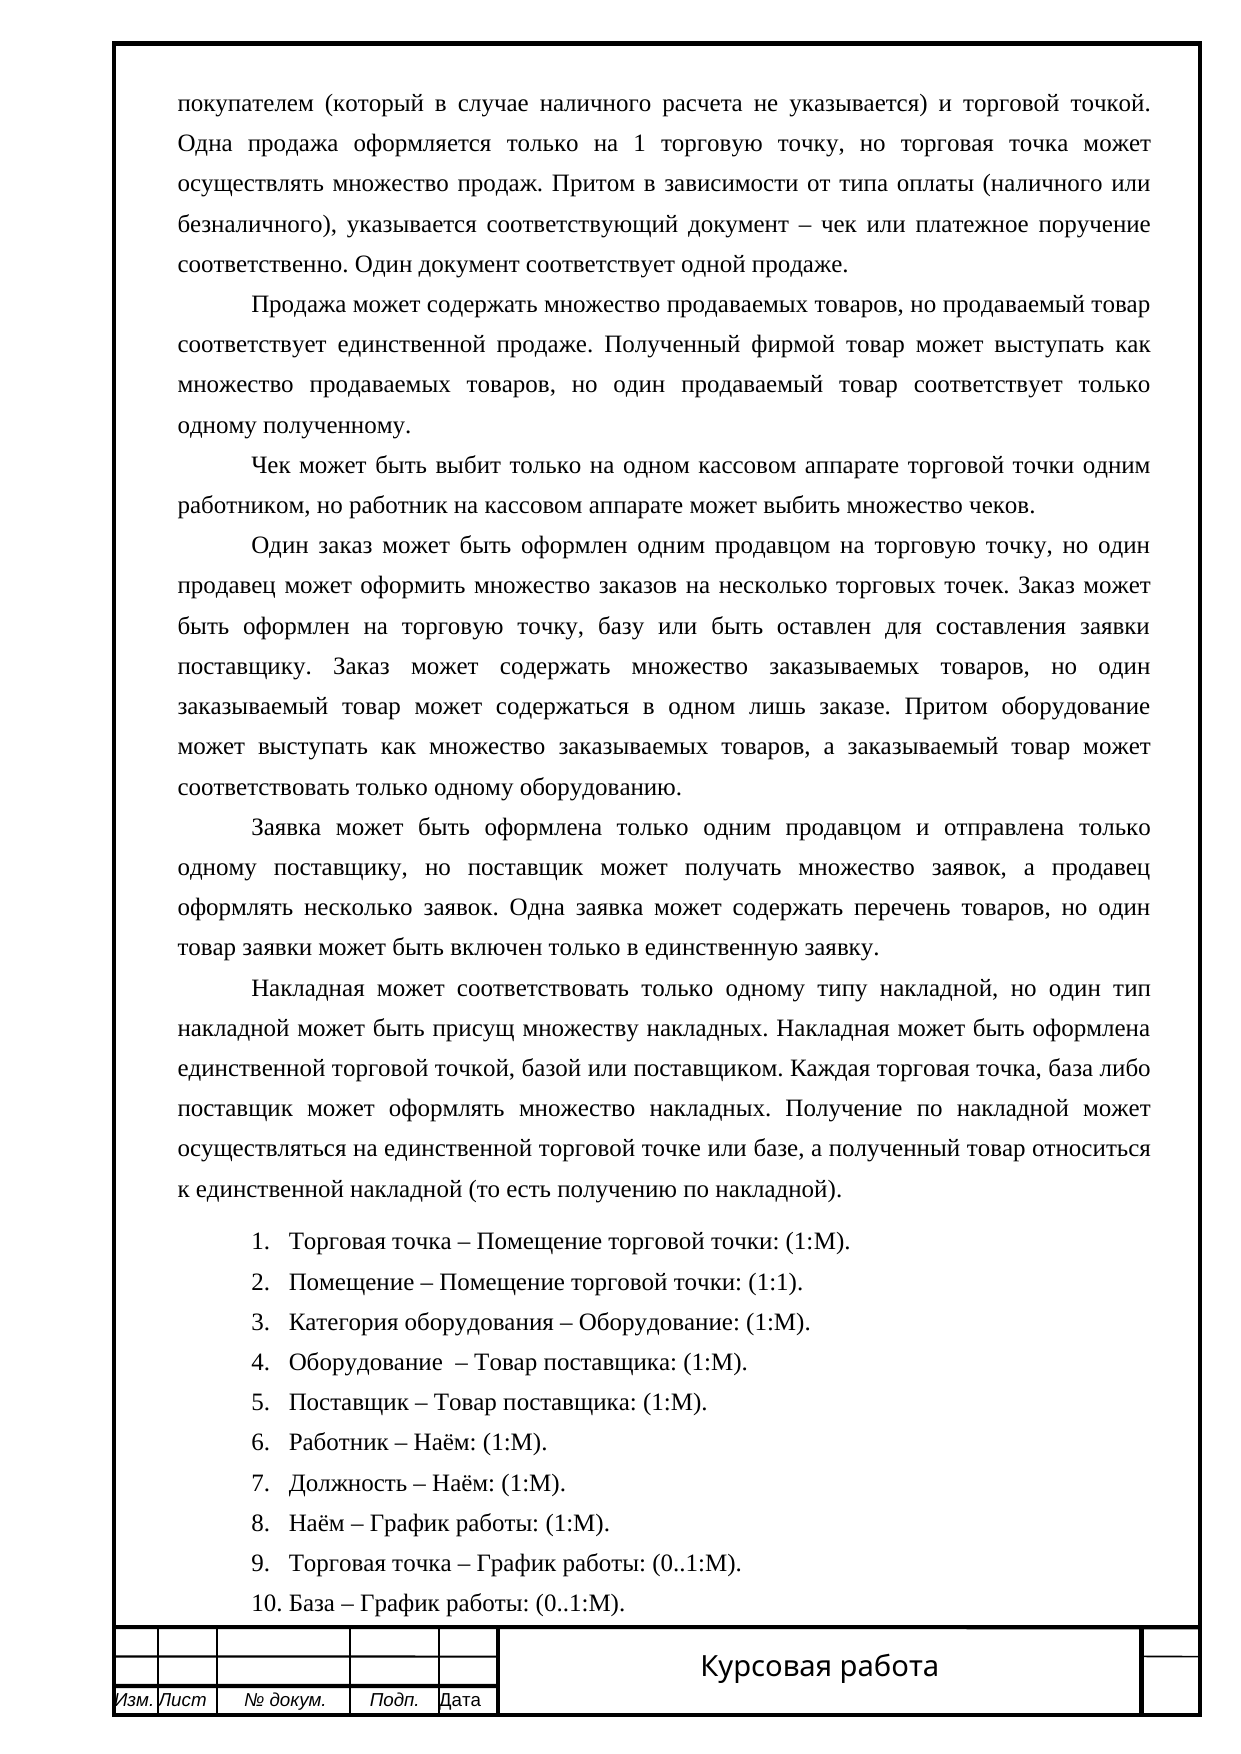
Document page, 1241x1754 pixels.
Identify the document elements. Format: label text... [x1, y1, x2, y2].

list База – График работы: (0..1:М). [251, 1588, 1152, 1617]
text Один заказ может быть оформлен одним продавцом на торговую точку, но один продавец может оформить множество заказов на несколько торговых точек. Заказ может быть оформлен на торговую точку, базу или быть оставлен для составления заявки поставщику. Заказ может содержать множество заказываемых товаров, но один заказываемый товар может содержаться в одном лишь заказе. Притом оборудование может выступать как множество заказываемых товаров, а заказываемый товар может соответствовать только одному оборудованию. [177, 530, 1152, 800]
list Торговая точка – График работы: (0..1:М). [251, 1548, 1152, 1577]
text Накладная может соответствовать только одному типу накладной, но один тип накладной может быть присущ множеству накладных. Накладная может быть оформлена единственной торговой точкой, базой или поставщиком. Каждая торговая точка, база либо поставщик может оформлять множество накладных. Получение по накладной может осуществляться на единственной торговой точке или базе, а полученный товар относиться к единственной накладной (то есть получению по накладной). [177, 973, 1152, 1202]
list Поставщик – Товар поставщика: (1:М). [251, 1387, 1152, 1416]
text Продажа может содержать множество продаваемых товаров, но продаваемый товар соответствует единственной продаже. Полученный фирмой товар может выступать как множество продаваемых товаров, но один продаваемый товар соответствует только одному полученному. [177, 289, 1152, 438]
text Заявка может быть оформлена только одним продавцом и отправлена только одному поставщику, но поставщик может получать множество заявок, а продавец оформлять несколько заявок. Одна заявка может содержать перечень товаров, но один товар заявки может быть включен только в единственную заявку. [177, 812, 1152, 961]
list Должность – Наём: (1:М). [251, 1468, 1152, 1496]
list Оборудование – Товар поставщика: (1:М). [251, 1347, 1152, 1376]
list Наём – График работы: (1:М). [251, 1508, 1152, 1537]
text Чек может быть выбит только на одном кассовом аппарате торговой точки одним работником, но работник на кассовом аппарате может выбить множество чеков. [177, 450, 1152, 519]
list Торговая точка – Помещение торговой точки: (1:M). [251, 1226, 1152, 1255]
list Категория оборудования – Оборудование: (1:М). [251, 1307, 1152, 1336]
list Помещение – Помещение торговой точки: (1:1). [251, 1267, 1152, 1295]
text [177, 88, 1152, 278]
list Работник – Наём: (1:М). [251, 1427, 1152, 1456]
